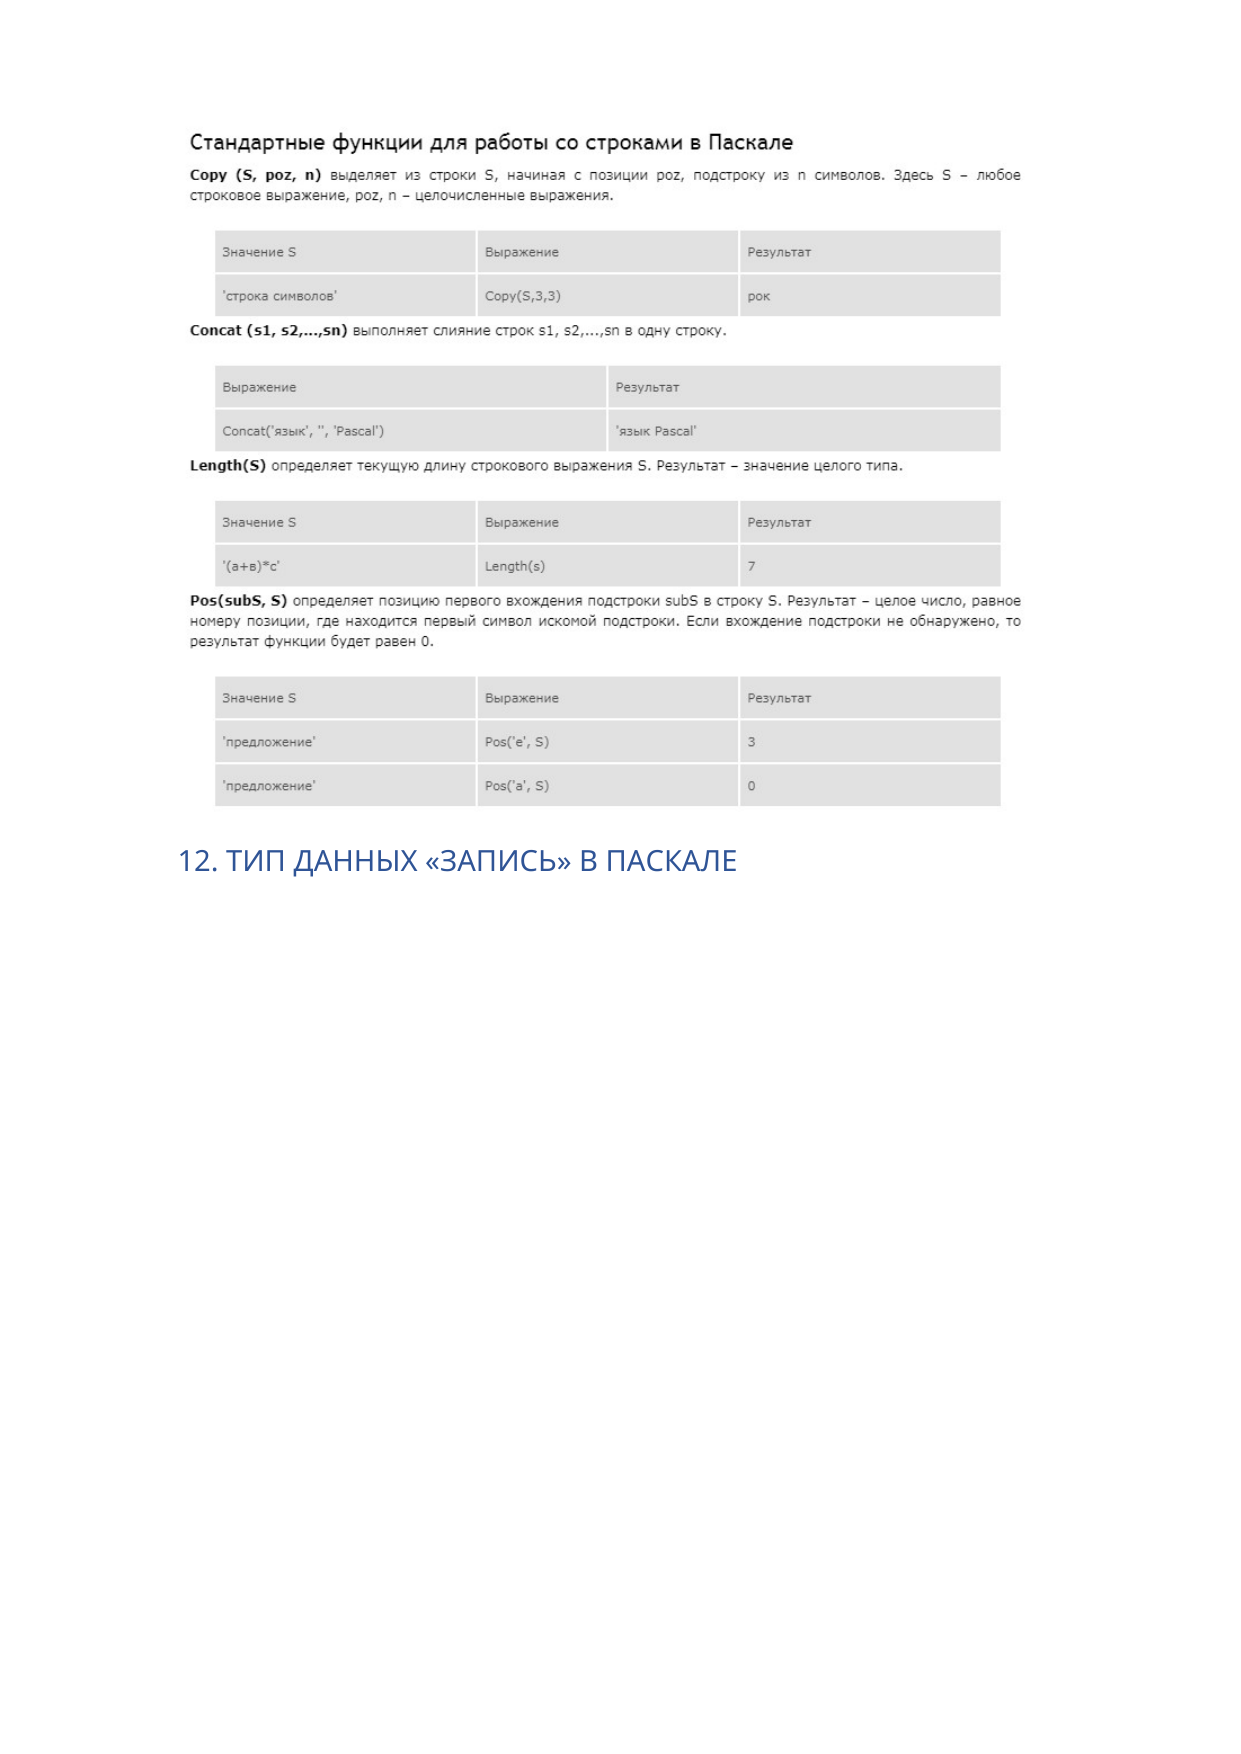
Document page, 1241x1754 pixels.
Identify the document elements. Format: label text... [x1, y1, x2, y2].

subtitle 12. ТИП ДАННЫХ «ЗАПИСЬ» В ПАСКАЛЕ [177, 841, 1152, 880]
picture [177, 118, 1030, 814]
